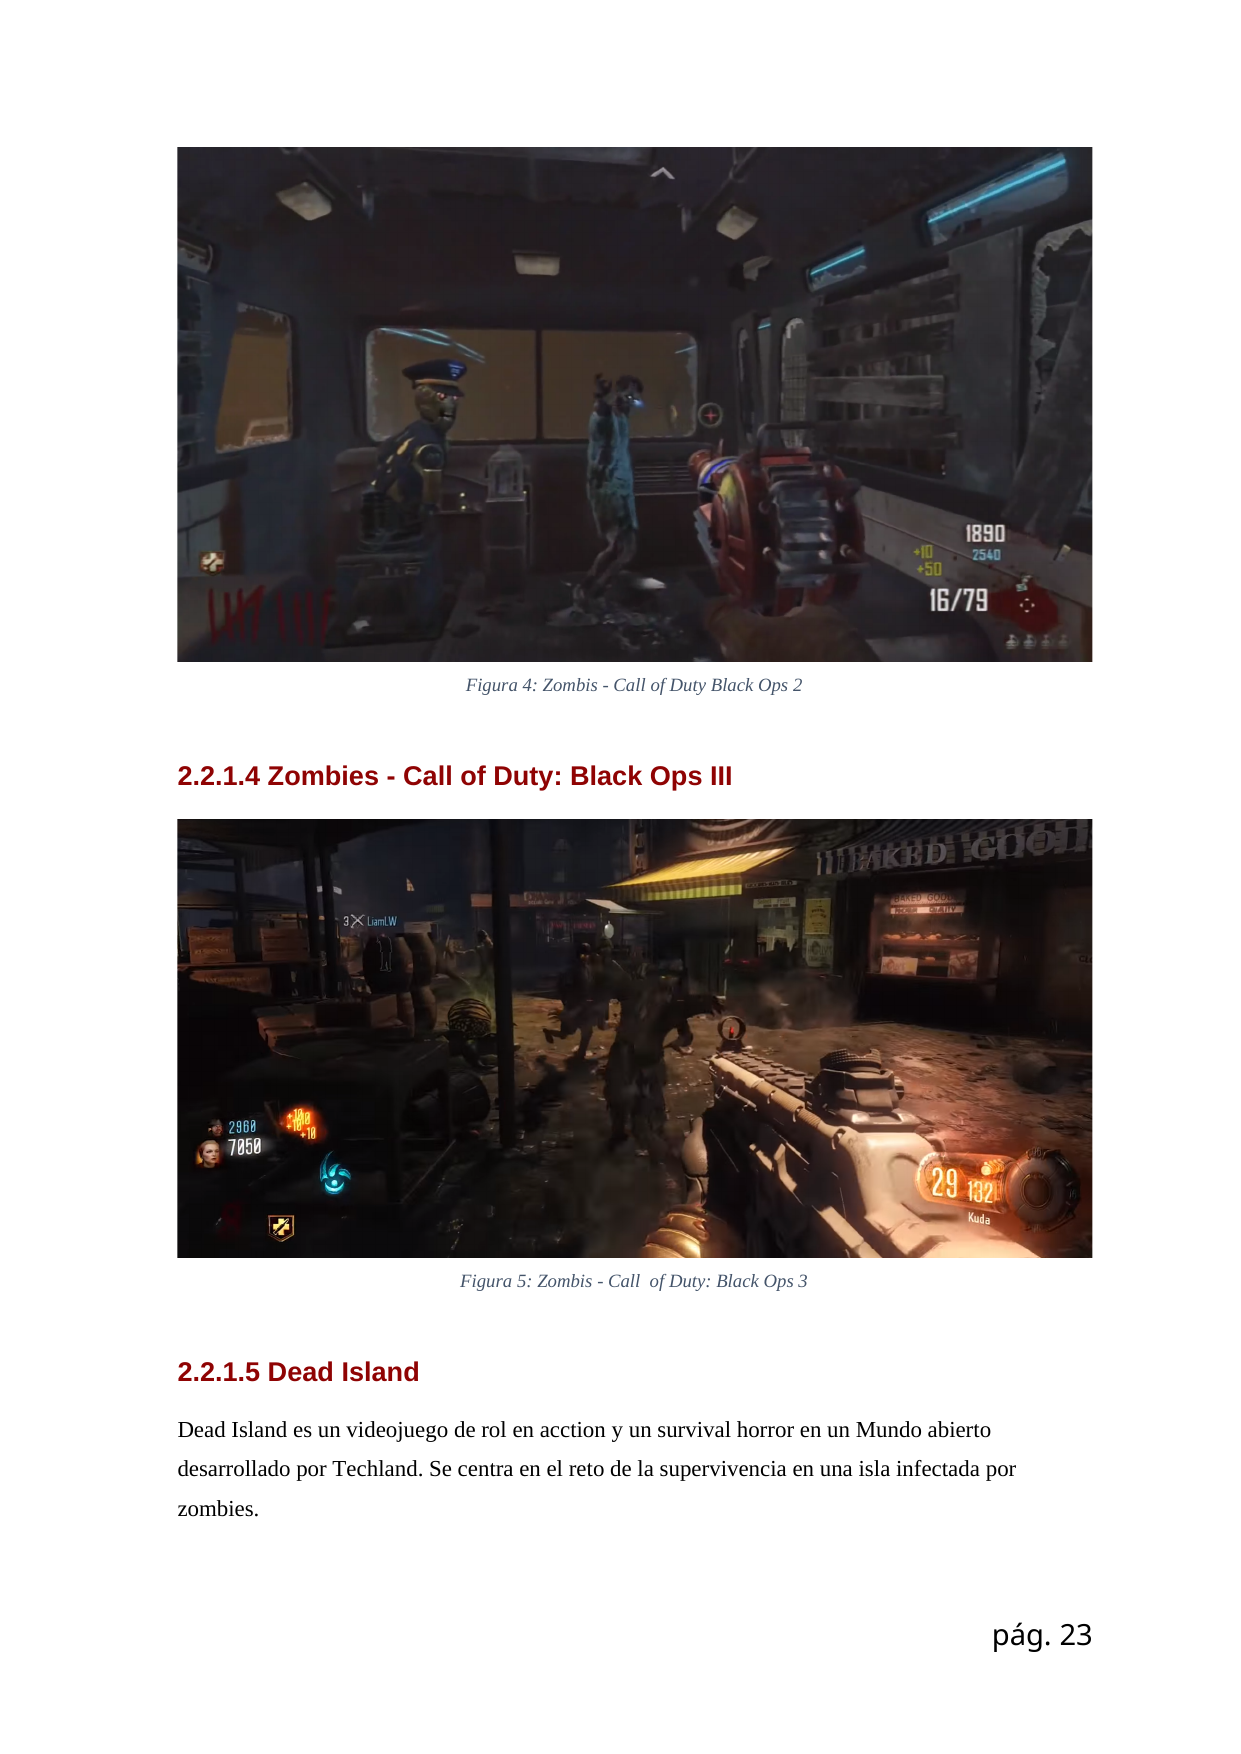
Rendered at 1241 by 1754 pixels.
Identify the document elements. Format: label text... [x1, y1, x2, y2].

text Figura 4: Zombis - Call of Duty Black Ops 2 [177, 674, 1092, 696]
picture [177, 147, 1093, 662]
subtitle 2.2.1.5 Dead Island [177, 1356, 1092, 1388]
subtitle 2.2.1.4 Zombies - Call of Duty: Black Ops III [177, 760, 1092, 792]
text Figura 5: Zombis - Call of Duty: Black Ops 3 [177, 1270, 1092, 1292]
text Dead Island es un videojuego de rol en acction y un survival horror en un Mundo abierto desarrollado por Techland. Se centra en el reto de la supervivencia en una isla infectada por zombies. [177, 1416, 1092, 1521]
picture [177, 819, 1093, 1258]
